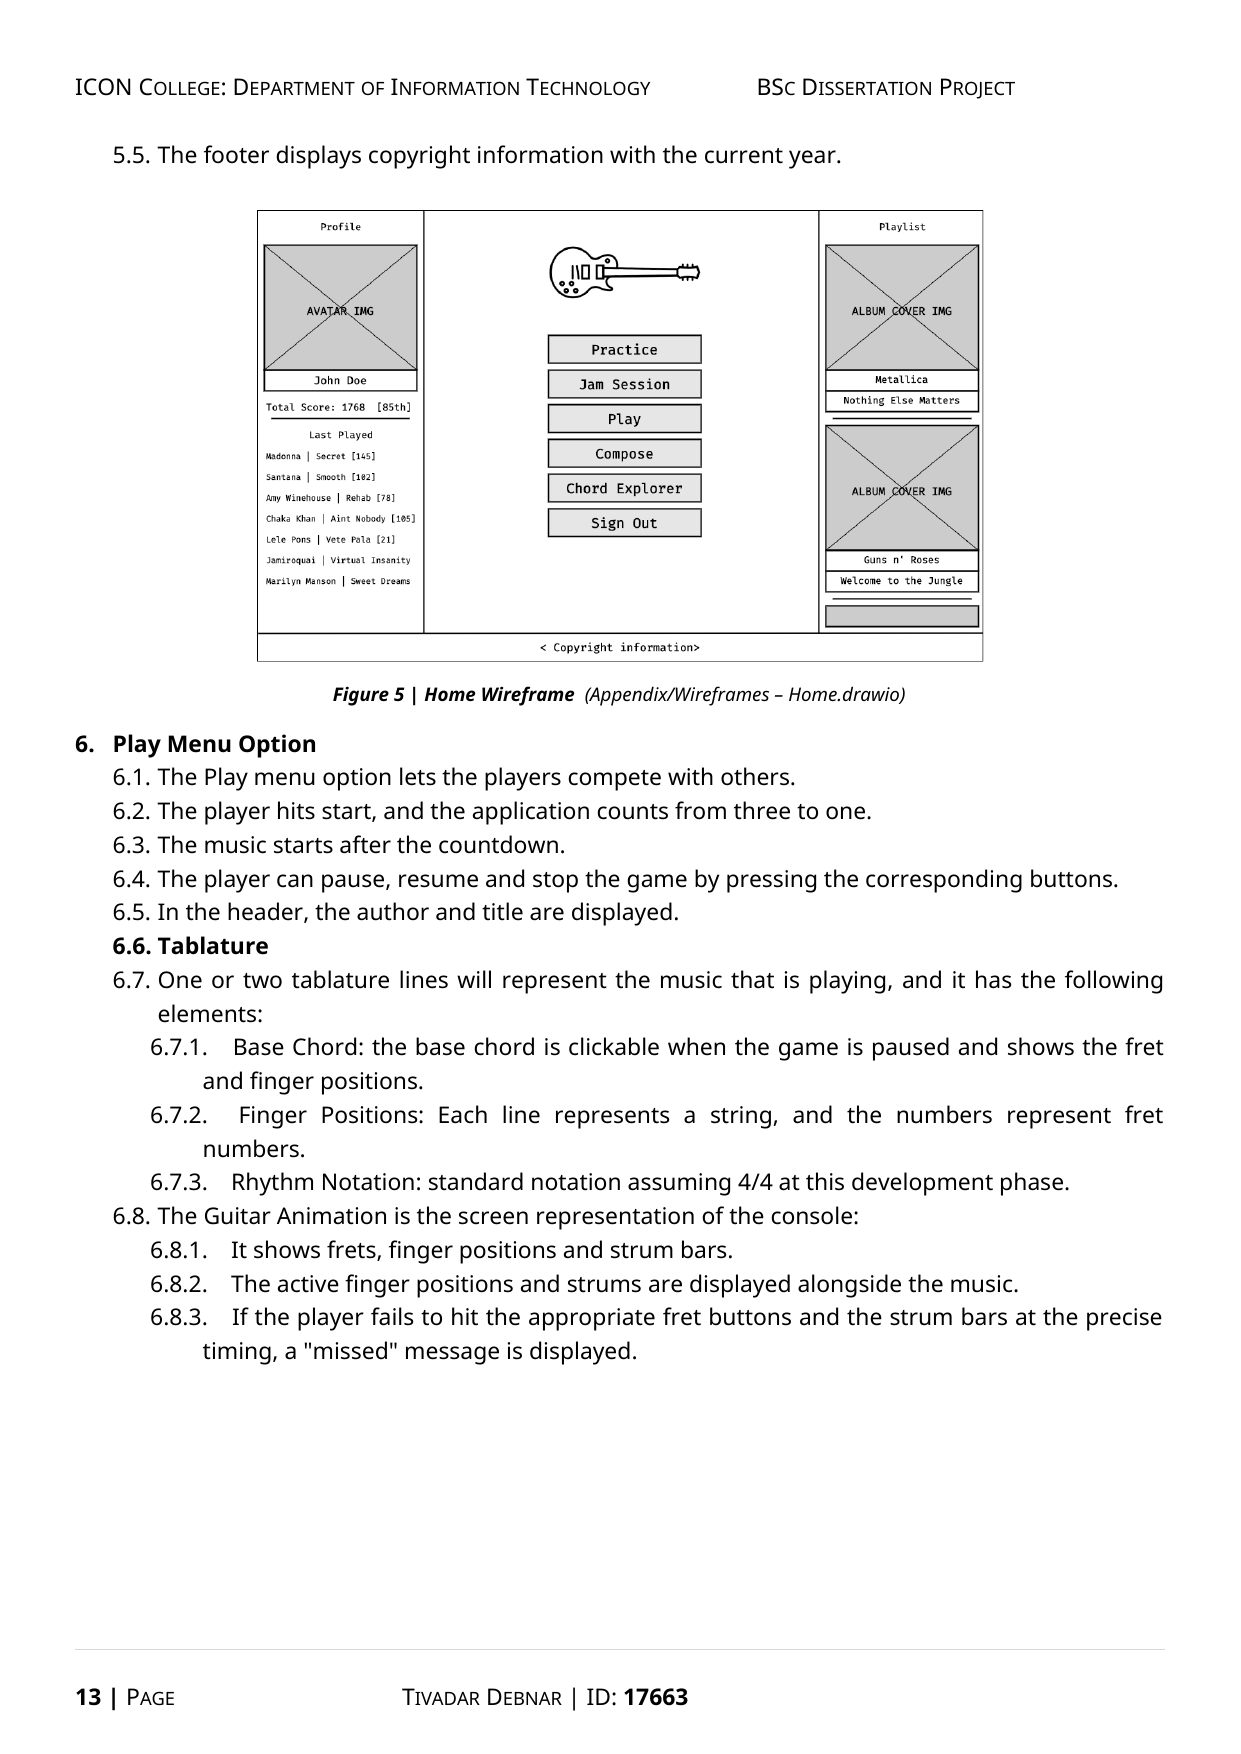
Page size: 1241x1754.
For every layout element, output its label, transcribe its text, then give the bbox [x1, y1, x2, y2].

list Base Chord: the base chord is clickable when the game is paused and shows the fret and finger positions. [150, 1031, 1165, 1096]
picture [256, 189, 984, 662]
list The player hits start, and the application counts from three to one. [112, 795, 1165, 826]
list Finger Positions: Each line represents a string, and the numbers represent fret numbers. [150, 1099, 1165, 1164]
list It shows frets, finger positions and strum bars. [150, 1234, 1165, 1265]
list The active finger positions and strums are displayed alongside the music. [150, 1268, 1165, 1299]
list Rhythm Notation: standard notation assuming 4/4 at this development phase. [150, 1166, 1165, 1198]
list If the player fails to hit the appropriate fret buttons and the strum bars at the precise timing, a "missed" message is displayed. [150, 1301, 1165, 1366]
list Play Menu Option [75, 728, 1165, 759]
list The footer displays copyright information with the current year. [112, 139, 1165, 171]
list The Guitar Animation is the screen representation of the console: [112, 1200, 1165, 1231]
list Tablature [112, 930, 1165, 961]
list In the header, the author and title are displayed. [112, 896, 1165, 928]
list The music starts after the countdown. [112, 829, 1165, 860]
list The player can pause, resume and stop the game by pressing the corresponding buttons. [112, 863, 1165, 894]
list One or two tablature lines will represent the music that is playing, and it has the following elements: [112, 964, 1165, 1029]
list The Play menu option lets the players compete with others. [112, 761, 1165, 793]
